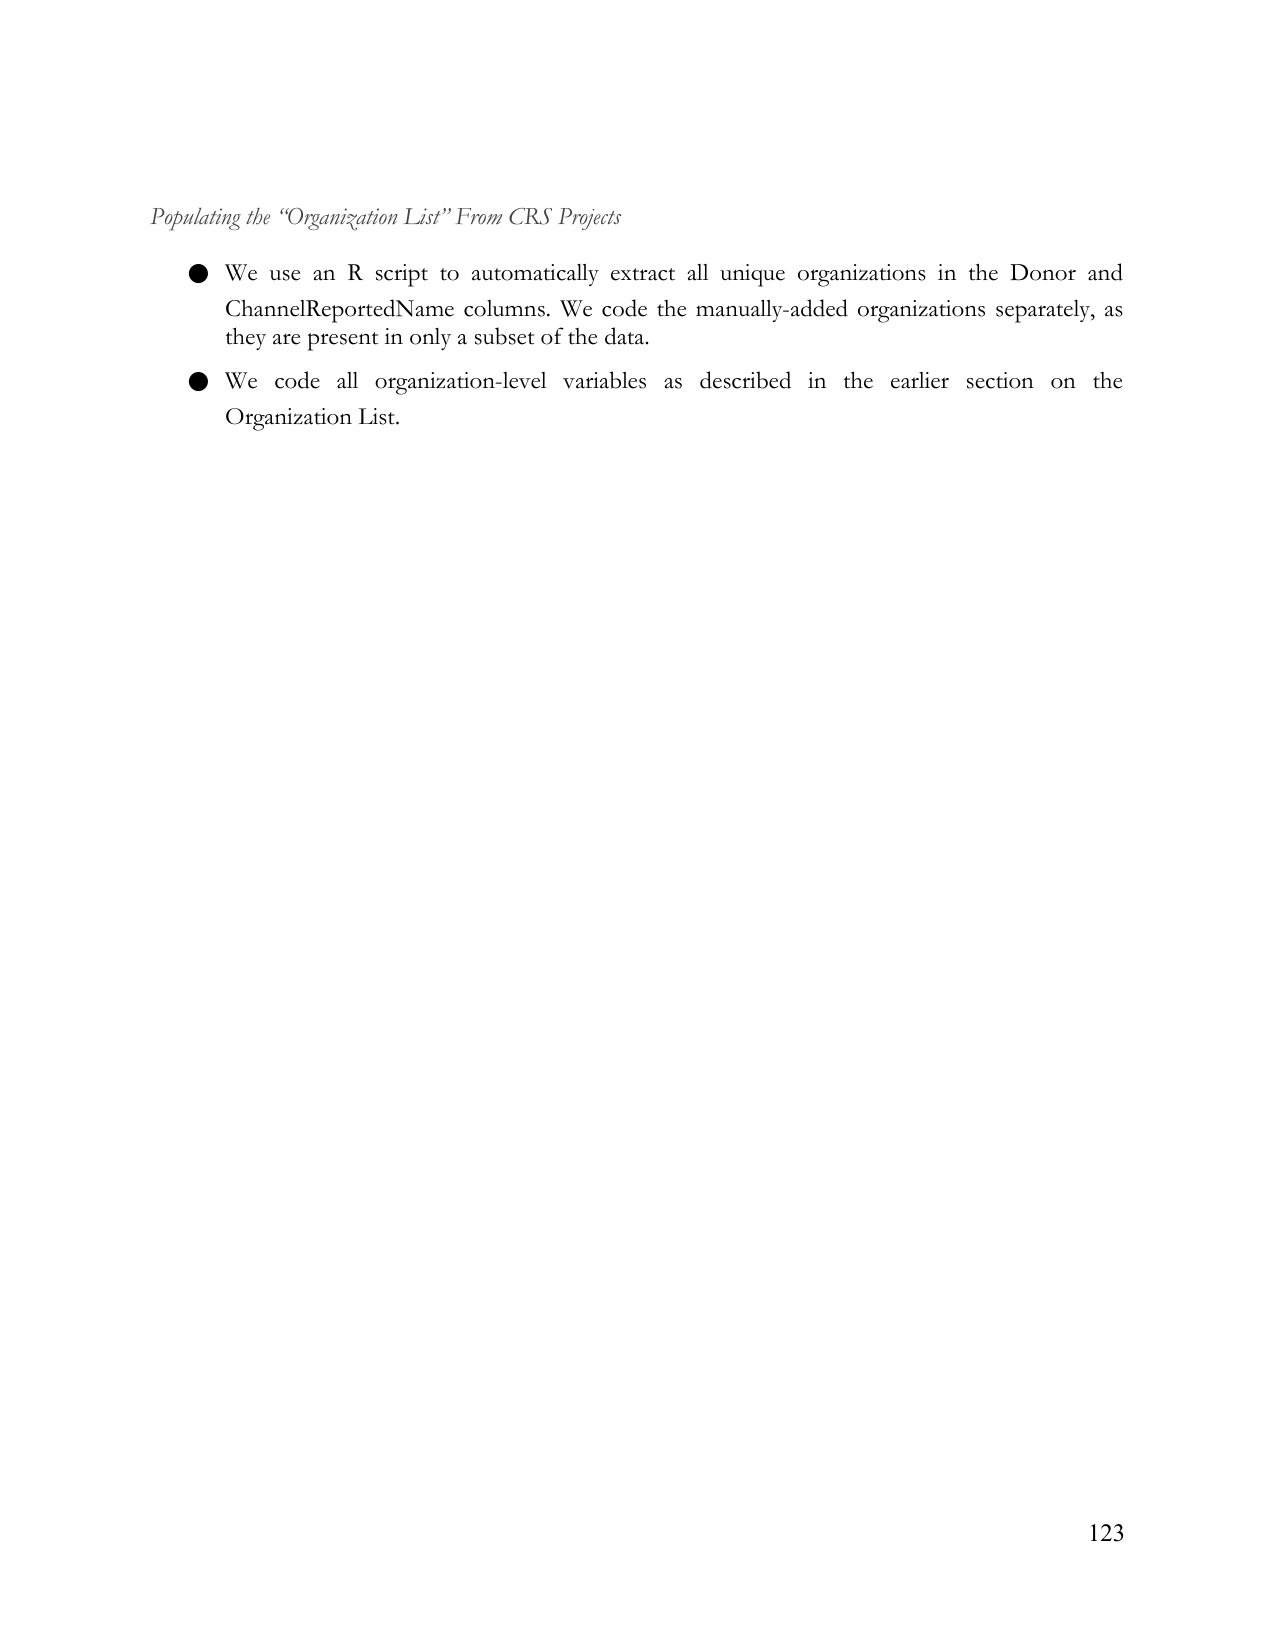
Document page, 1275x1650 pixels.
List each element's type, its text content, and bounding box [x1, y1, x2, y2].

list We code all organization-level variables as described in the earlier section on the Organization List. [187, 351, 1125, 431]
list We use an R script to automatically extract all unique organizations in the Donor and ChannelReportedName columns. We code the manually-added organizations separately, as they are present in only a subset of the data. [187, 244, 1125, 351]
subtitle Populating the “Organization List” From CRS Projects [150, 203, 1125, 231]
